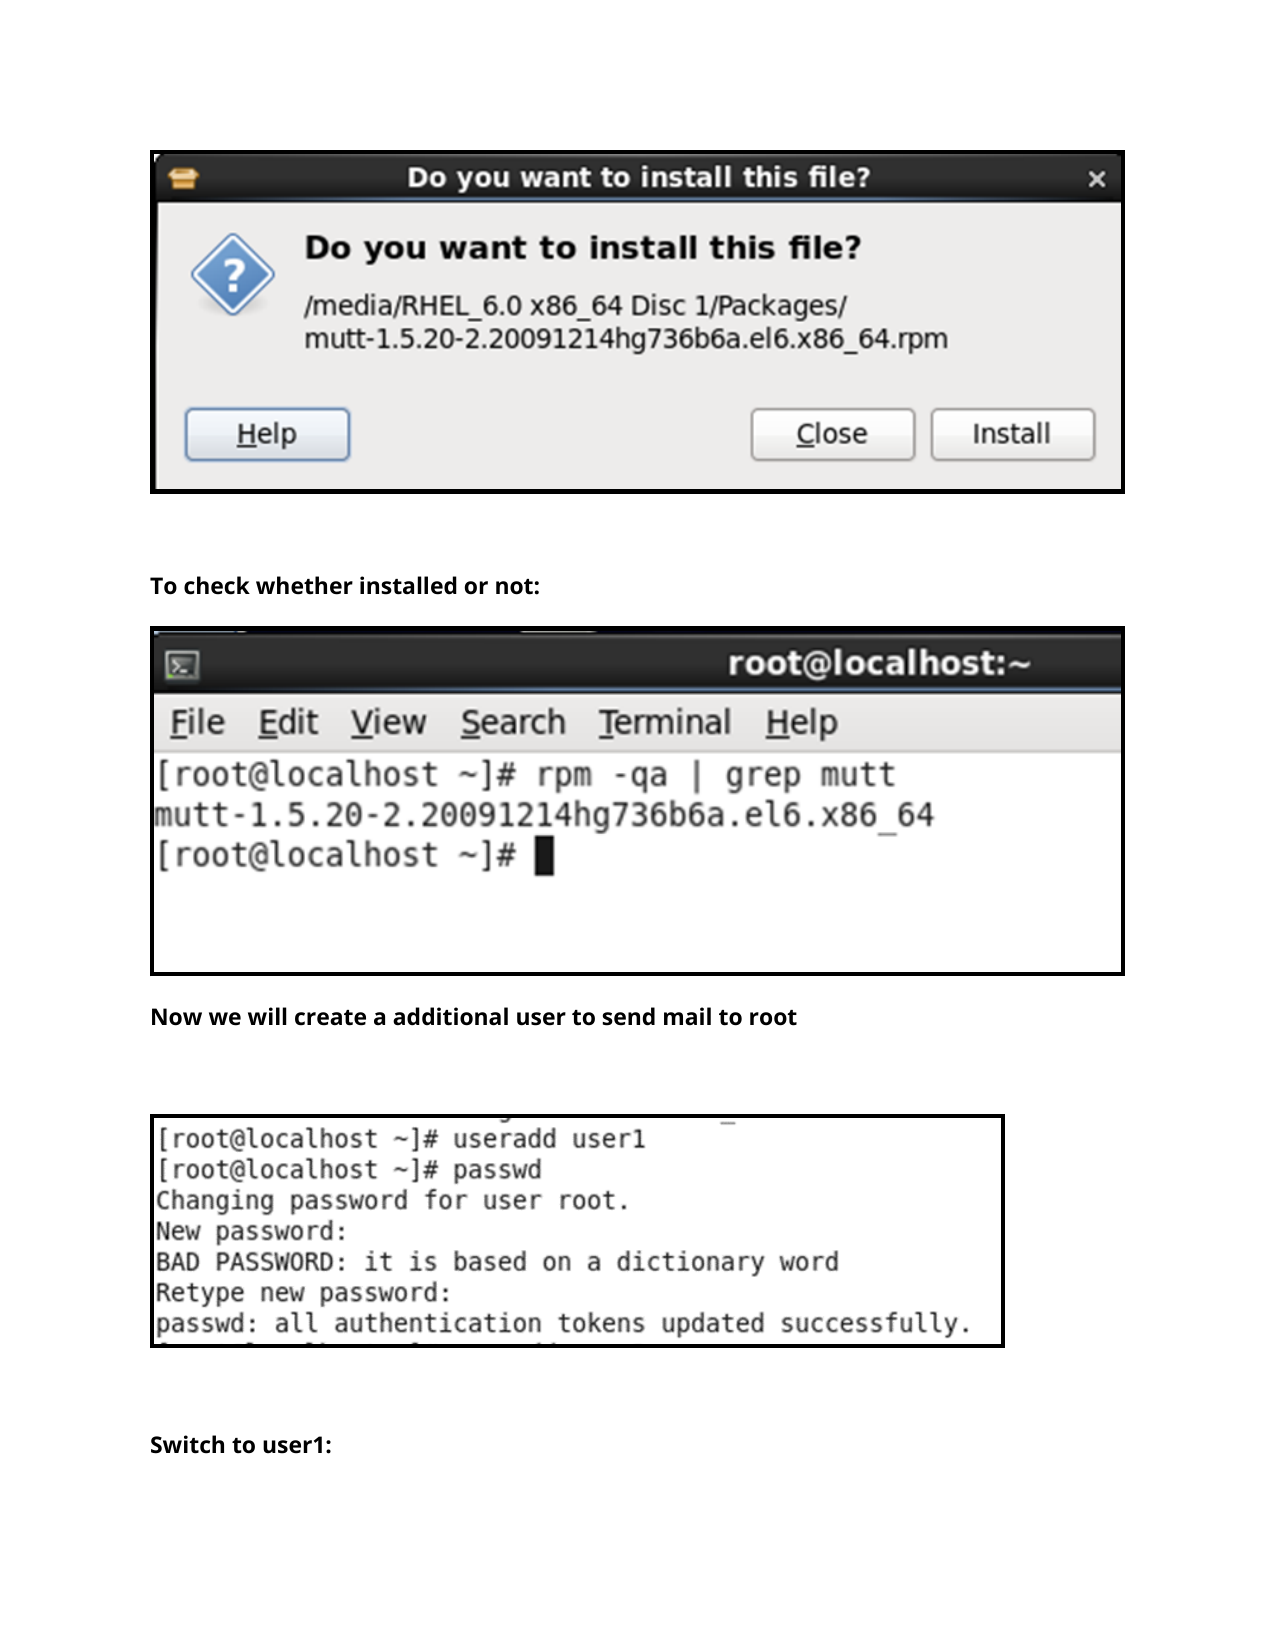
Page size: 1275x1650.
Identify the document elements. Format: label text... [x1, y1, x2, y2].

picture [154, 154, 1121, 489]
picture [154, 631, 1121, 972]
picture [154, 1118, 1001, 1344]
text To check whether installed or not: [150, 570, 1125, 601]
text Now we will create a additional user to send mail to root [150, 1001, 1125, 1033]
text Switch to user1: [150, 1429, 1125, 1461]
